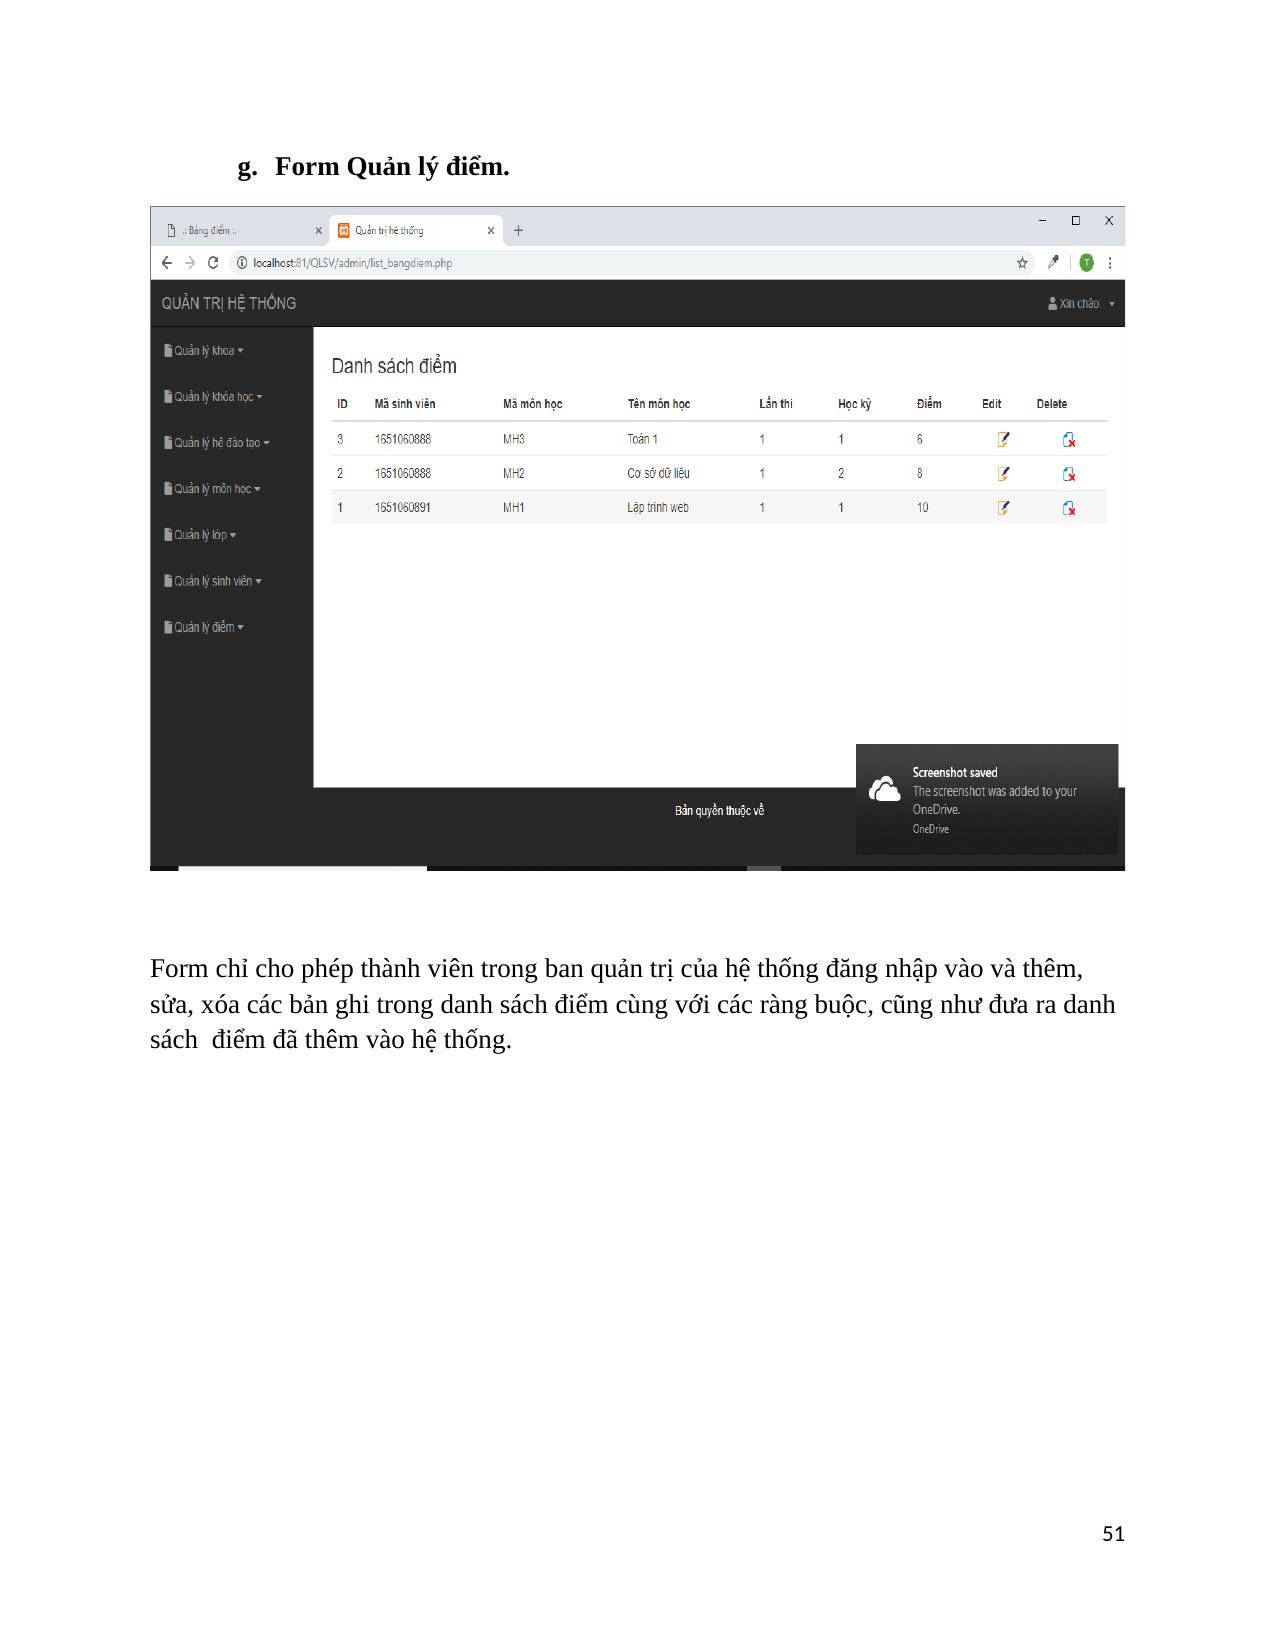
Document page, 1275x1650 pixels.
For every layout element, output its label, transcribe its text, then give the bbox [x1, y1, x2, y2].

text Form chỉ cho phép thành viên trong ban quản trị của hệ thống đăng nhập vào và thêm, sửa, xóa các bản ghi trong danh sách điểm cùng với các ràng buộc, cũng như đưa ra danh sách điểm đã thêm vào hệ thống. [150, 952, 1125, 1055]
list Form Quản lý điểm. [237, 150, 1125, 181]
picture [150, 206, 1125, 871]
